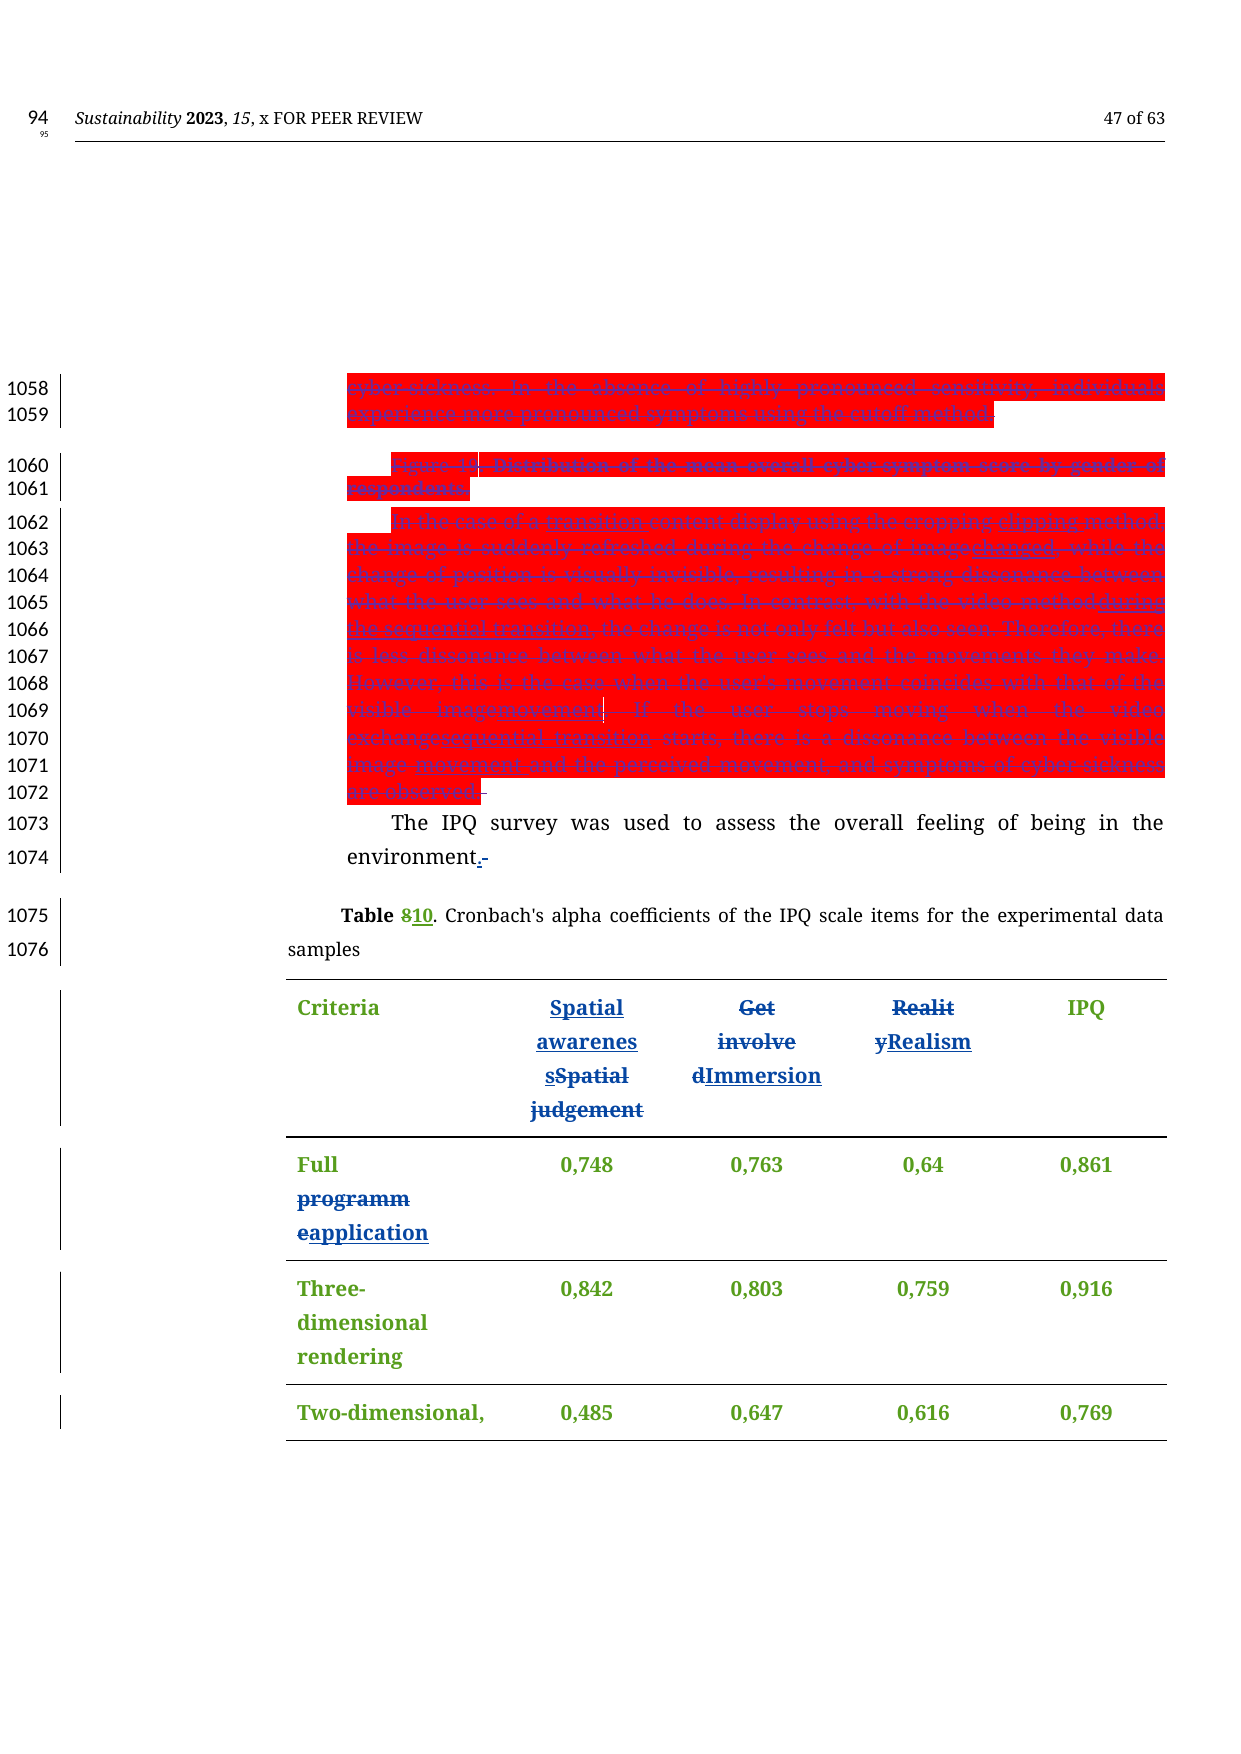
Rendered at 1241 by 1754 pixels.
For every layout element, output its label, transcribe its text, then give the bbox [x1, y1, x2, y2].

text The IPQ survey was used to assess the overall feeling of being in the environment [347, 805, 1165, 873]
table_cell 0,842 [501, 1261, 673, 1384]
table_cell 0,763 [673, 1138, 841, 1260]
table_cell 0,803 [673, 1261, 841, 1384]
table_header IPQ [1006, 980, 1167, 1136]
text Table . Cronbach's alpha coefficients of the IPQ scale items for the experimental data samples [288, 898, 1165, 966]
table_cell Full [286, 1138, 501, 1260]
table_cell 0,748 [501, 1138, 673, 1260]
table_cell 0,616 [841, 1385, 1006, 1440]
table_cell 0,759 [841, 1261, 1006, 1384]
table_cell 0,769 [1006, 1385, 1167, 1440]
table_cell Two-dimensional, [286, 1385, 501, 1440]
table_cell Three-dimensional rendering [286, 1261, 501, 1384]
table_cell 0,485 [501, 1385, 673, 1440]
table_header Criteria [286, 980, 501, 1136]
table_cell 0,861 [1006, 1138, 1167, 1260]
table_cell 0,647 [673, 1385, 841, 1440]
table_cell 0,64 [841, 1138, 1006, 1260]
table_header [841, 980, 1006, 1136]
table_header [501, 980, 673, 1136]
table_cell 0,916 [1006, 1261, 1167, 1384]
table_header [673, 980, 841, 1136]
